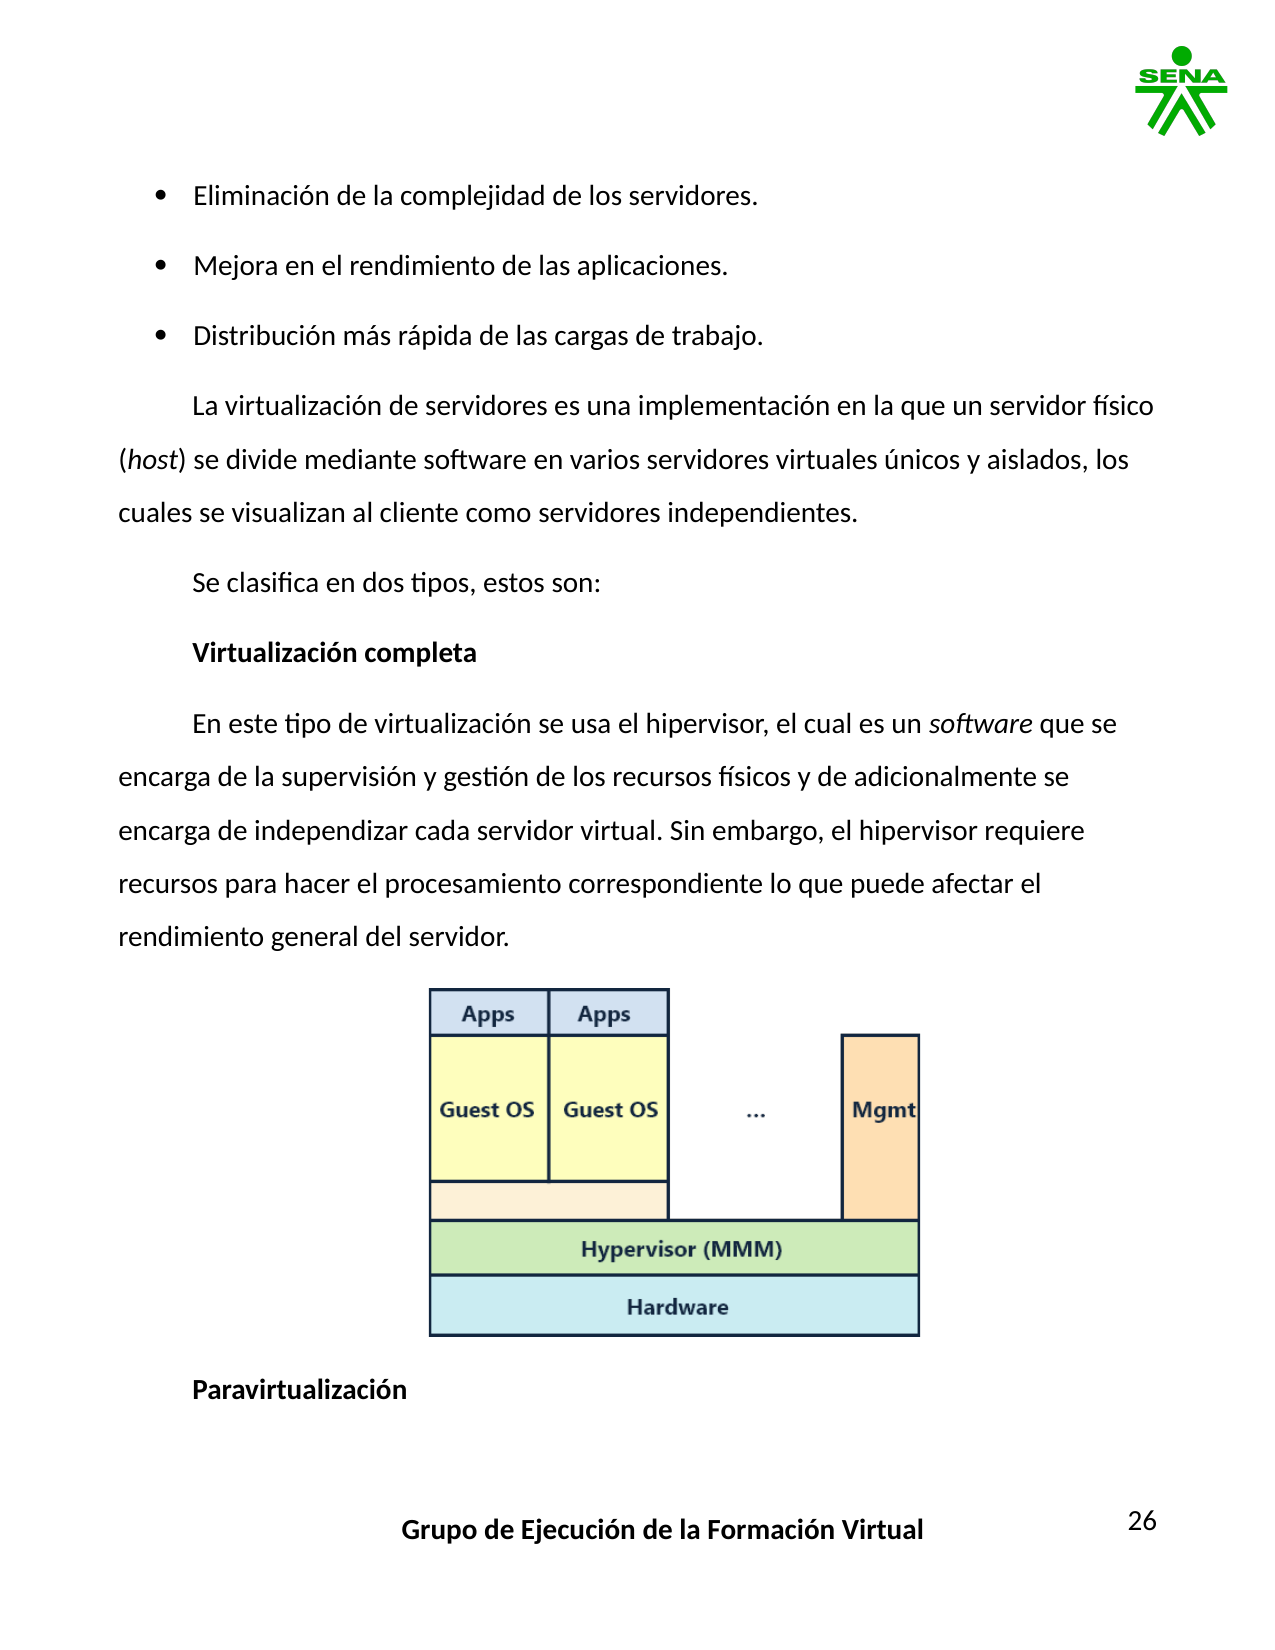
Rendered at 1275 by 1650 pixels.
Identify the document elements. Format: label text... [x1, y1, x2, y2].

list Eliminación de la complejidad de los servidores. [156, 177, 1157, 213]
list Distribución más rápida de las cargas de trabajo. [156, 317, 1157, 353]
picture [1135, 46, 1228, 136]
text En este tipo de virtualización se usa el hipervisor, el cual es un software que se encarga de la supervisión y gestión de los recursos físicos y de adicionalmente se encarga de independizar cada servidor virtual. Sin embargo, el hipervisor requiere recursos para hacer el procesamiento correspondiente lo que puede afectar el rendimiento general del servidor. [118, 705, 1157, 954]
text La virtualización de servidores es una implementación en la que un servidor físico (host) se divide mediante software en varios servidores virtuales únicos y aislados, los cuales se visualizan al cliente como servidores independientes. [118, 387, 1157, 530]
list Mejora en el rendimiento de las aplicaciones. [156, 247, 1157, 283]
text Paravirtualización [118, 1371, 1157, 1406]
text Se clasifica en dos tipos, estos son: [118, 564, 1157, 600]
picture [428, 988, 921, 1337]
text Virtualización completa [118, 634, 1157, 670]
